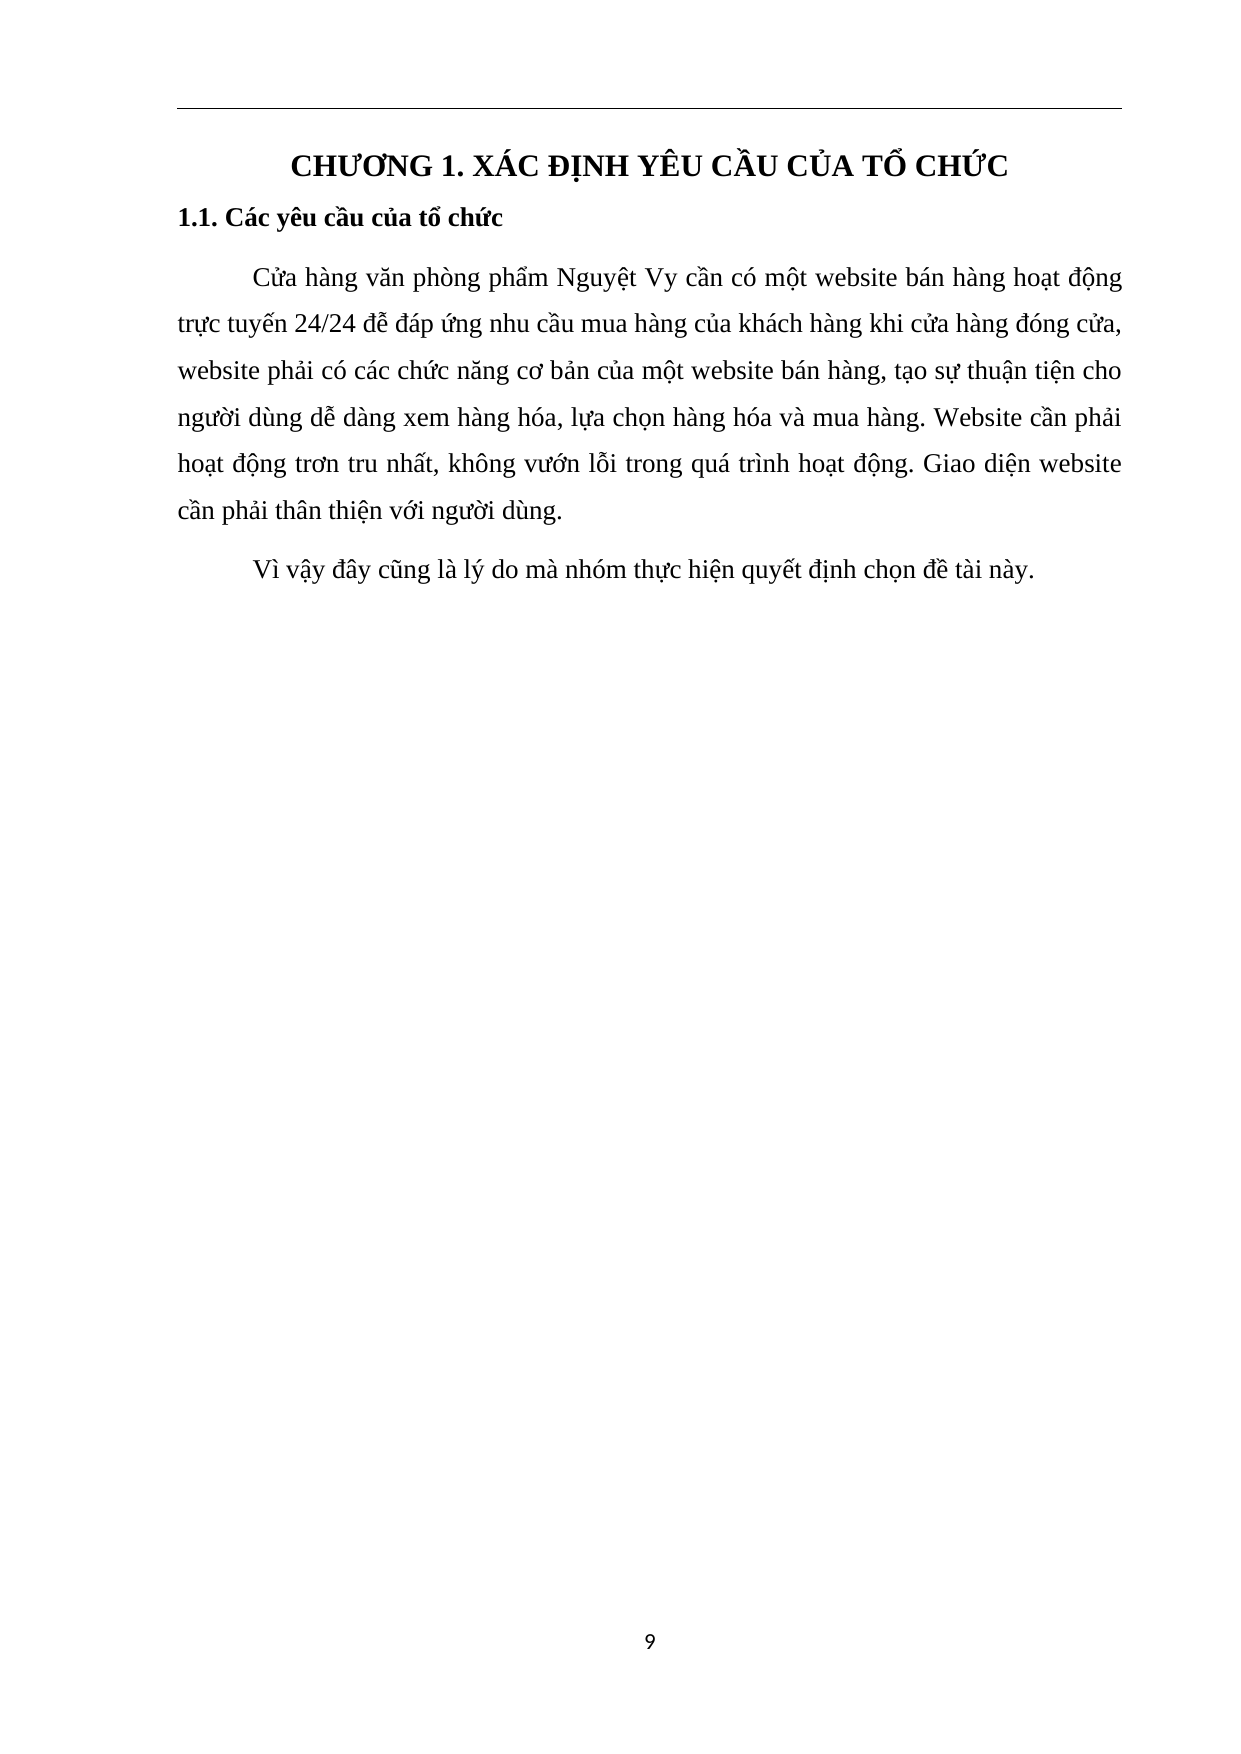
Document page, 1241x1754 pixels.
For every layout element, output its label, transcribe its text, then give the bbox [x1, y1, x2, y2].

text Các yêu cầu của tổ chức [177, 202, 1122, 233]
text XÁC ĐỊNH YÊU CẦU CỦA TỔ CHỨC [177, 148, 1122, 184]
text Vì vậy đây cũng là lý do mà nhóm thực hiện quyết định chọn đề tài này. [177, 553, 1122, 584]
text Cửa hàng văn phòng phẩm Nguyệt Vy cần có một website bán hàng hoạt động trực tuyến 24/24 đễ đáp ứng nhu cầu mua hàng của khách hàng khi cửa hàng đóng cửa, website phải có các chức năng cơ bản của một website bán hàng, tạo sự thuận tiện cho người dùng dễ dàng xem hàng hóa, lựa chọn hàng hóa và mua hàng. Website cần phải hoạt động trơn tru nhất, không vướn lỗi trong quá trình hoạt động. Giao diện website cần phải thân thiện với người dùng. [177, 261, 1122, 525]
